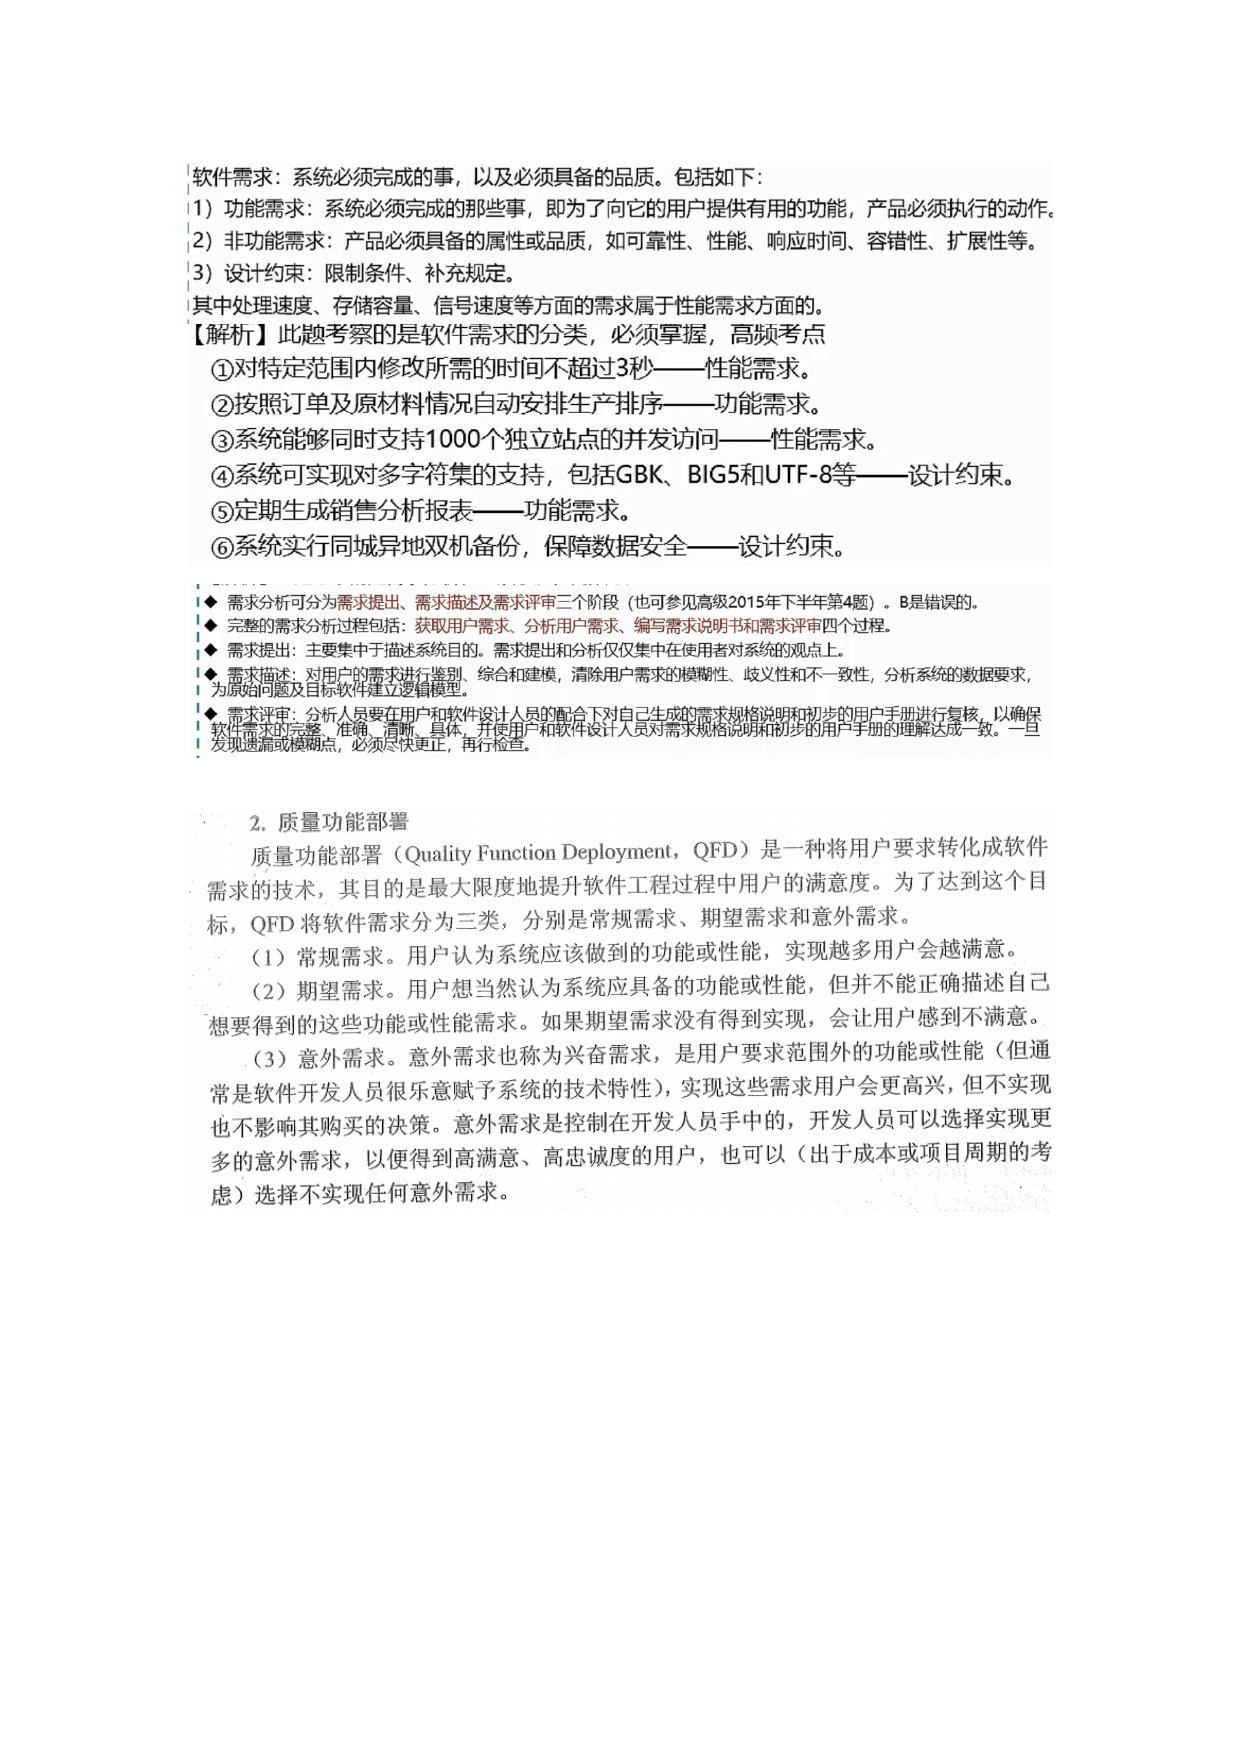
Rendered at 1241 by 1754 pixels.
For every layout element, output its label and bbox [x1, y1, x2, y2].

picture [187, 162, 1053, 566]
picture [187, 584, 1053, 758]
picture [187, 812, 1052, 1212]
